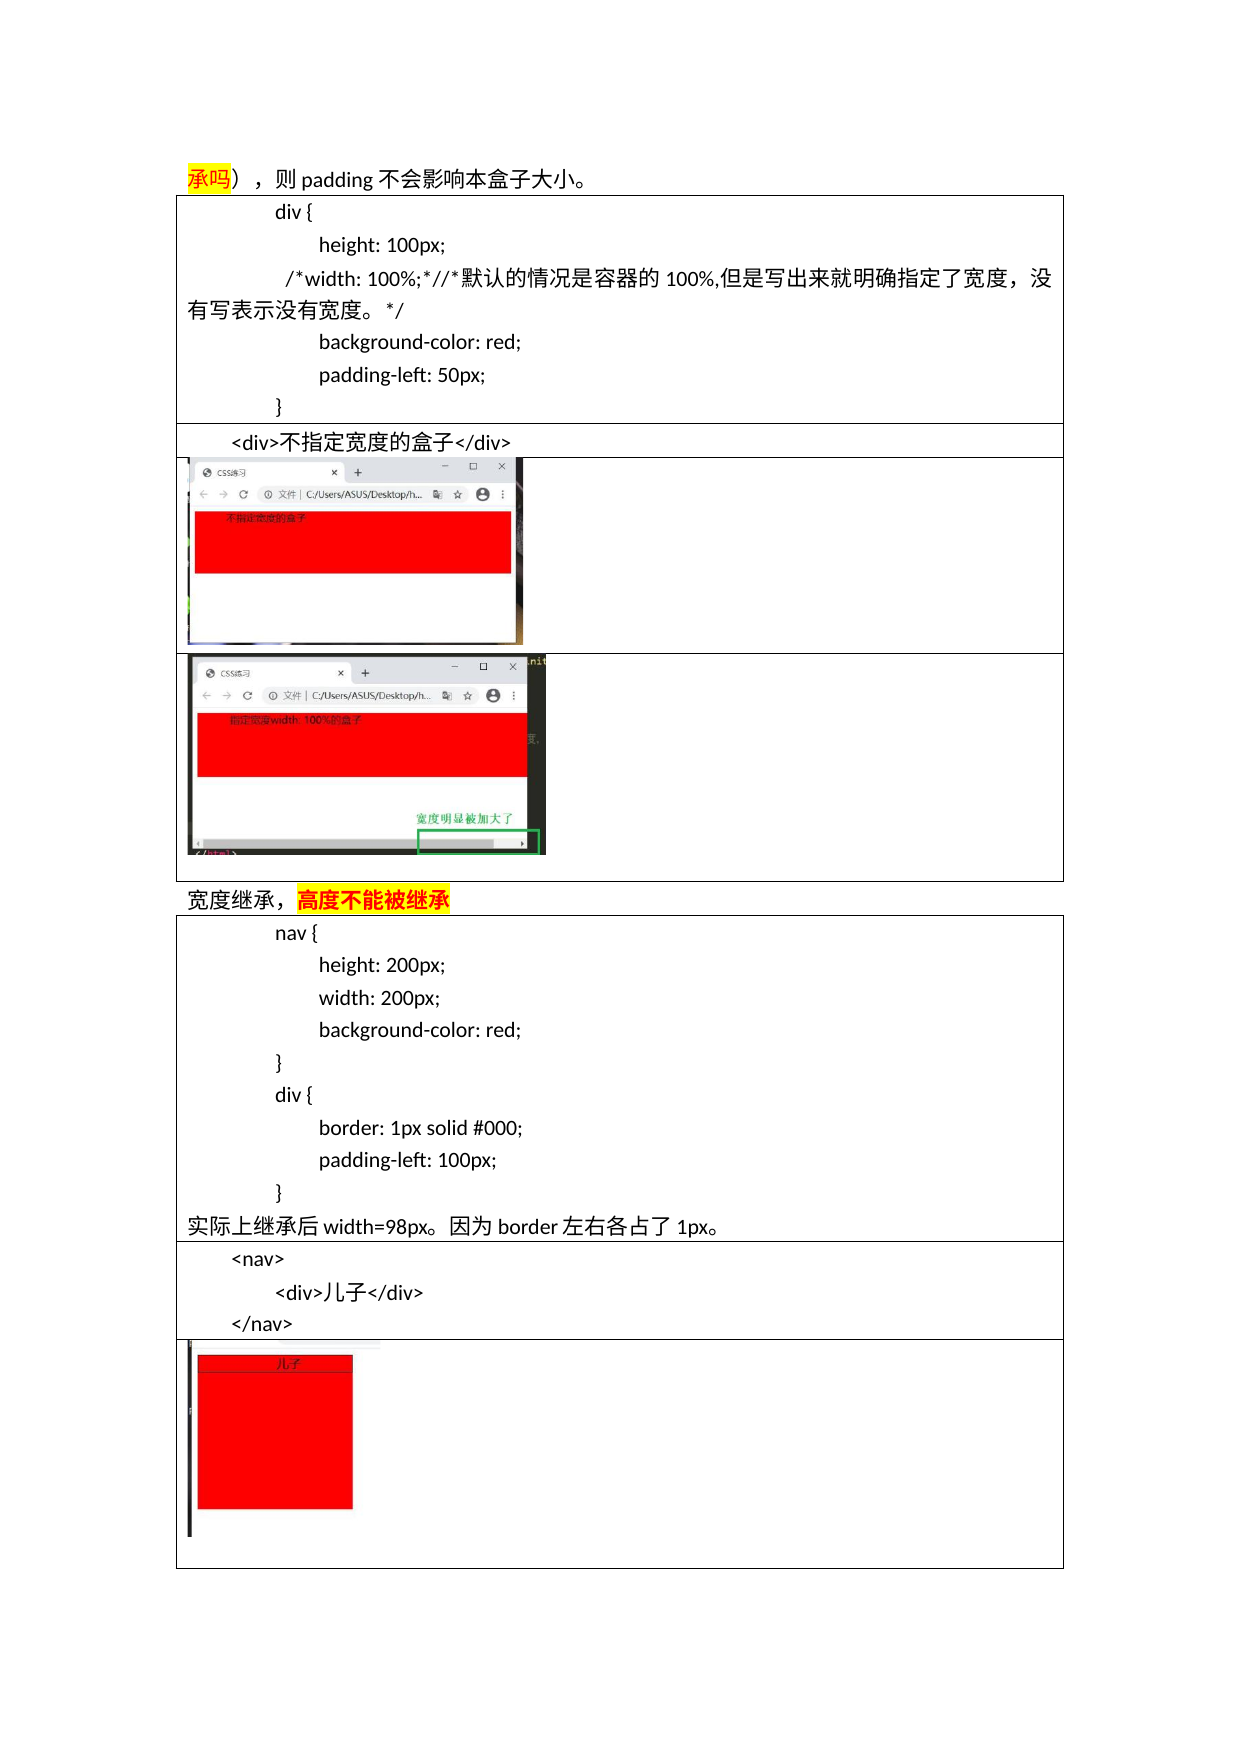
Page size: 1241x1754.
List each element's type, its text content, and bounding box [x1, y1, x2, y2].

picture [187, 1340, 381, 1537]
table_cell [177, 458, 1063, 653]
table_cell [177, 1340, 1063, 1568]
table_cell <div>不指定宽度的盒子</div> [177, 424, 1063, 457]
table_cell <nav> <div>儿子</div> </nav> [177, 1242, 1063, 1339]
table_header div { height: 100px; /*width: 100%;*//*默认的情况是容器的100%,但是写出来就明确指定了宽度，没有写表示没有宽度。*/ background-color: red; padding-left: 50px; } [177, 196, 1063, 423]
table_header nav { height: 200px; width: 200px; background-color: red; } div { border: 1px solid #000; padding-left: 100px; } 实际上继承后width=98px。因为border左右各占了1px。 [177, 916, 1063, 1241]
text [187, 162, 1053, 194]
text 宽度继承，高度不能被继承 [187, 882, 1053, 915]
table_cell [177, 654, 1063, 881]
picture [187, 653, 546, 855]
picture [187, 457, 524, 645]
